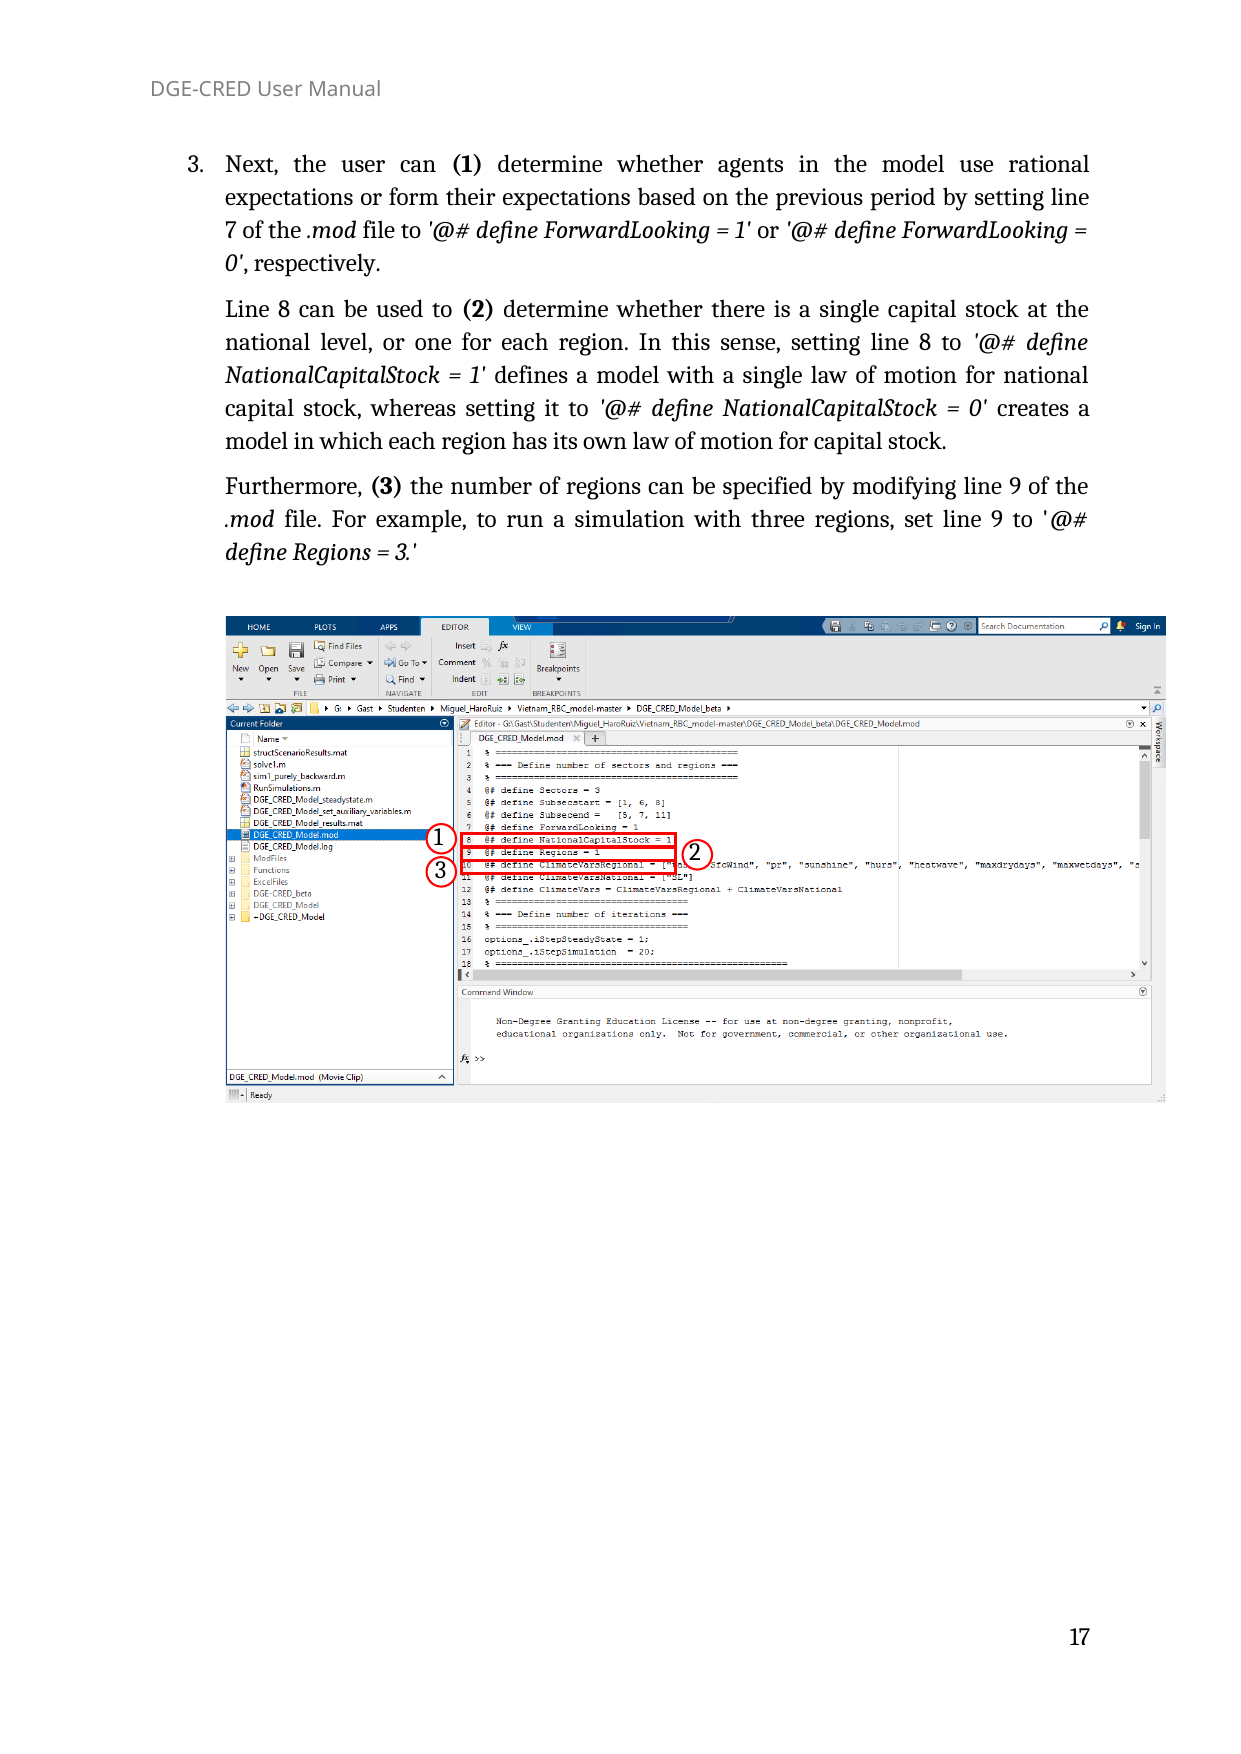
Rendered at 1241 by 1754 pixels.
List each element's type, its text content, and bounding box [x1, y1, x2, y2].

list Next, the user can (1) determine whether agents in the model use rational expectations or form their expectations based on the previous period by setting line 7 of the .mod file to '@# define ForwardLooking = 1' or '@# define ForwardLooking = 0', respectively. [187, 150, 1090, 278]
list Furthermore, (3) the number of regions can be specified by modifying line 9 of the .mod file. For example, to run a simulation with three regions, set line 9 to '@# define Regions = 3.' [225, 472, 1090, 567]
picture [225, 616, 1166, 1103]
list Line 8 can be used to (2) determine whether there is a single capital stock at the national level, or one for each region. In this sense, setting line 8 to '@# define NationalCapitalStock = 1' defines a model with a single law of motion for national capital stock, whereas setting it to '@# define NationalCapitalStock = 0' creates a model in which each region has its own law of motion for capital stock. [225, 294, 1090, 455]
